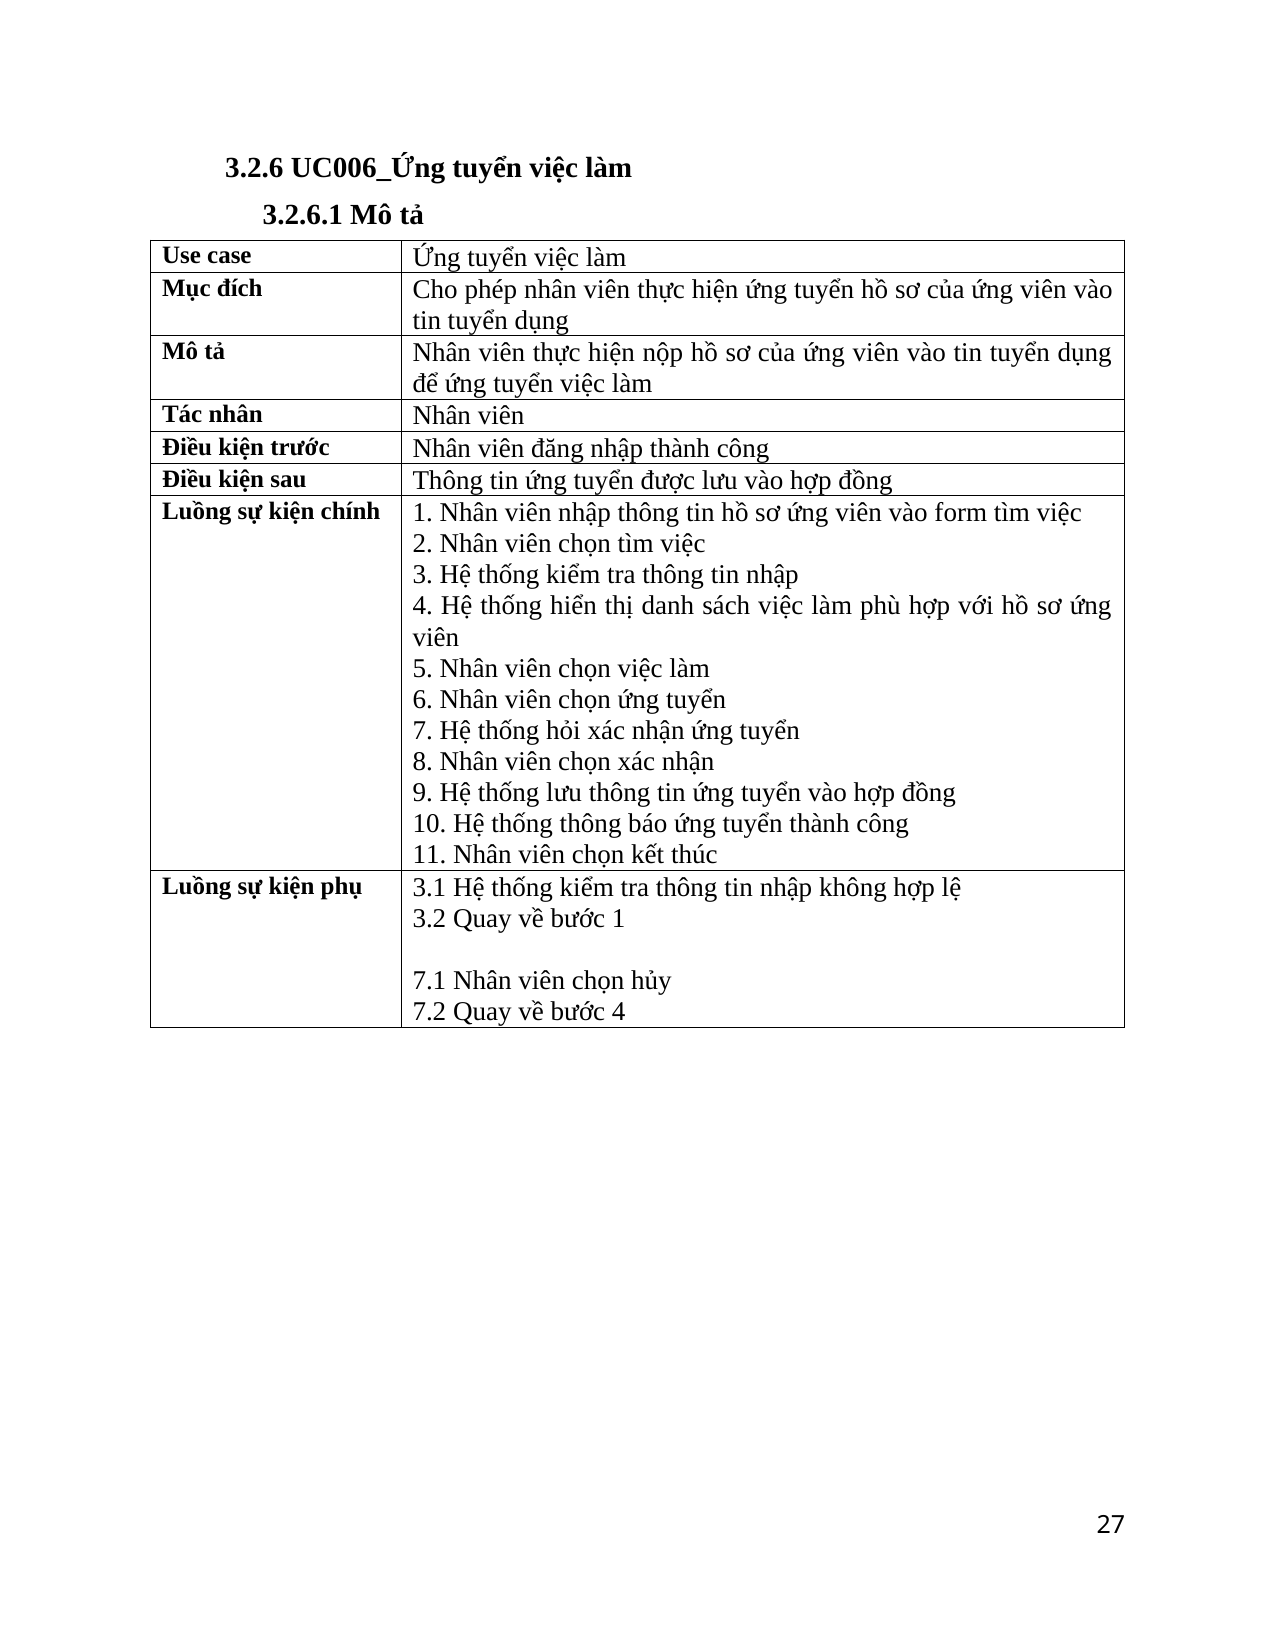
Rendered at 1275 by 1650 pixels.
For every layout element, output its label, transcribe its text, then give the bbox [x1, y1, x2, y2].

table_cell Mô tả [151, 336, 401, 398]
table_cell 1. Nhân viên nhập thông tin hồ sơ ứng viên vào form tìm việc 2. Nhân viên chọn tìm việc 3. Hệ thống kiểm tra thông tin nhập 4. Hệ thống hiển thị danh sách việc làm phù hợp với hồ sơ ứng viên 5. Nhân viên chọn việc làm 6. Nhân viên chọn ứng tuyển 7. Hệ thống hỏi xác nhận ứng tuyển 8. Nhân viên chọn xác nhận 9. Hệ thống lưu thông tin ứng tuyển vào hợp đồng 10. Hệ thống thông báo ứng tuyển thành công 11. Nhân viên chọn kết thúc [402, 496, 1124, 870]
table_cell Điều kiện trước [151, 432, 401, 463]
table_cell Tác nhân [151, 400, 401, 431]
subtitle UC006_Ứng tuyển việc làm [225, 150, 1125, 183]
table_cell Điều kiện sau [151, 464, 401, 495]
table_cell Nhân viên đăng nhập thành công [402, 432, 1124, 463]
table_cell Luồng sự kiện phụ [151, 871, 401, 1027]
table_header Ứng tuyển việc làm [402, 241, 1124, 272]
table_cell Nhân viên [402, 400, 1124, 431]
table_cell Nhân viên thực hiện nộp hồ sơ của ứng viên vào tin tuyển dụng để ứng tuyển việc làm [402, 336, 1124, 398]
table_header Use case [151, 241, 401, 272]
table_cell Luồng sự kiện chính [151, 496, 401, 870]
table_cell 3.1 Hệ thống kiểm tra thông tin nhập không hợp lệ 3.2 Quay về bước 1 7.1 Nhân viên chọn hủy 7.2 Quay về bước 4 [402, 871, 1124, 1027]
table_cell Mục đích [151, 273, 401, 335]
table_cell Thông tin ứng tuyển được lưu vào hợp đồng [402, 464, 1124, 495]
table_cell Cho phép nhân viên thực hiện ứng tuyển hồ sơ của ứng viên vào tin tuyển dụng [402, 273, 1124, 335]
subtitle Mô tả [262, 197, 1125, 230]
